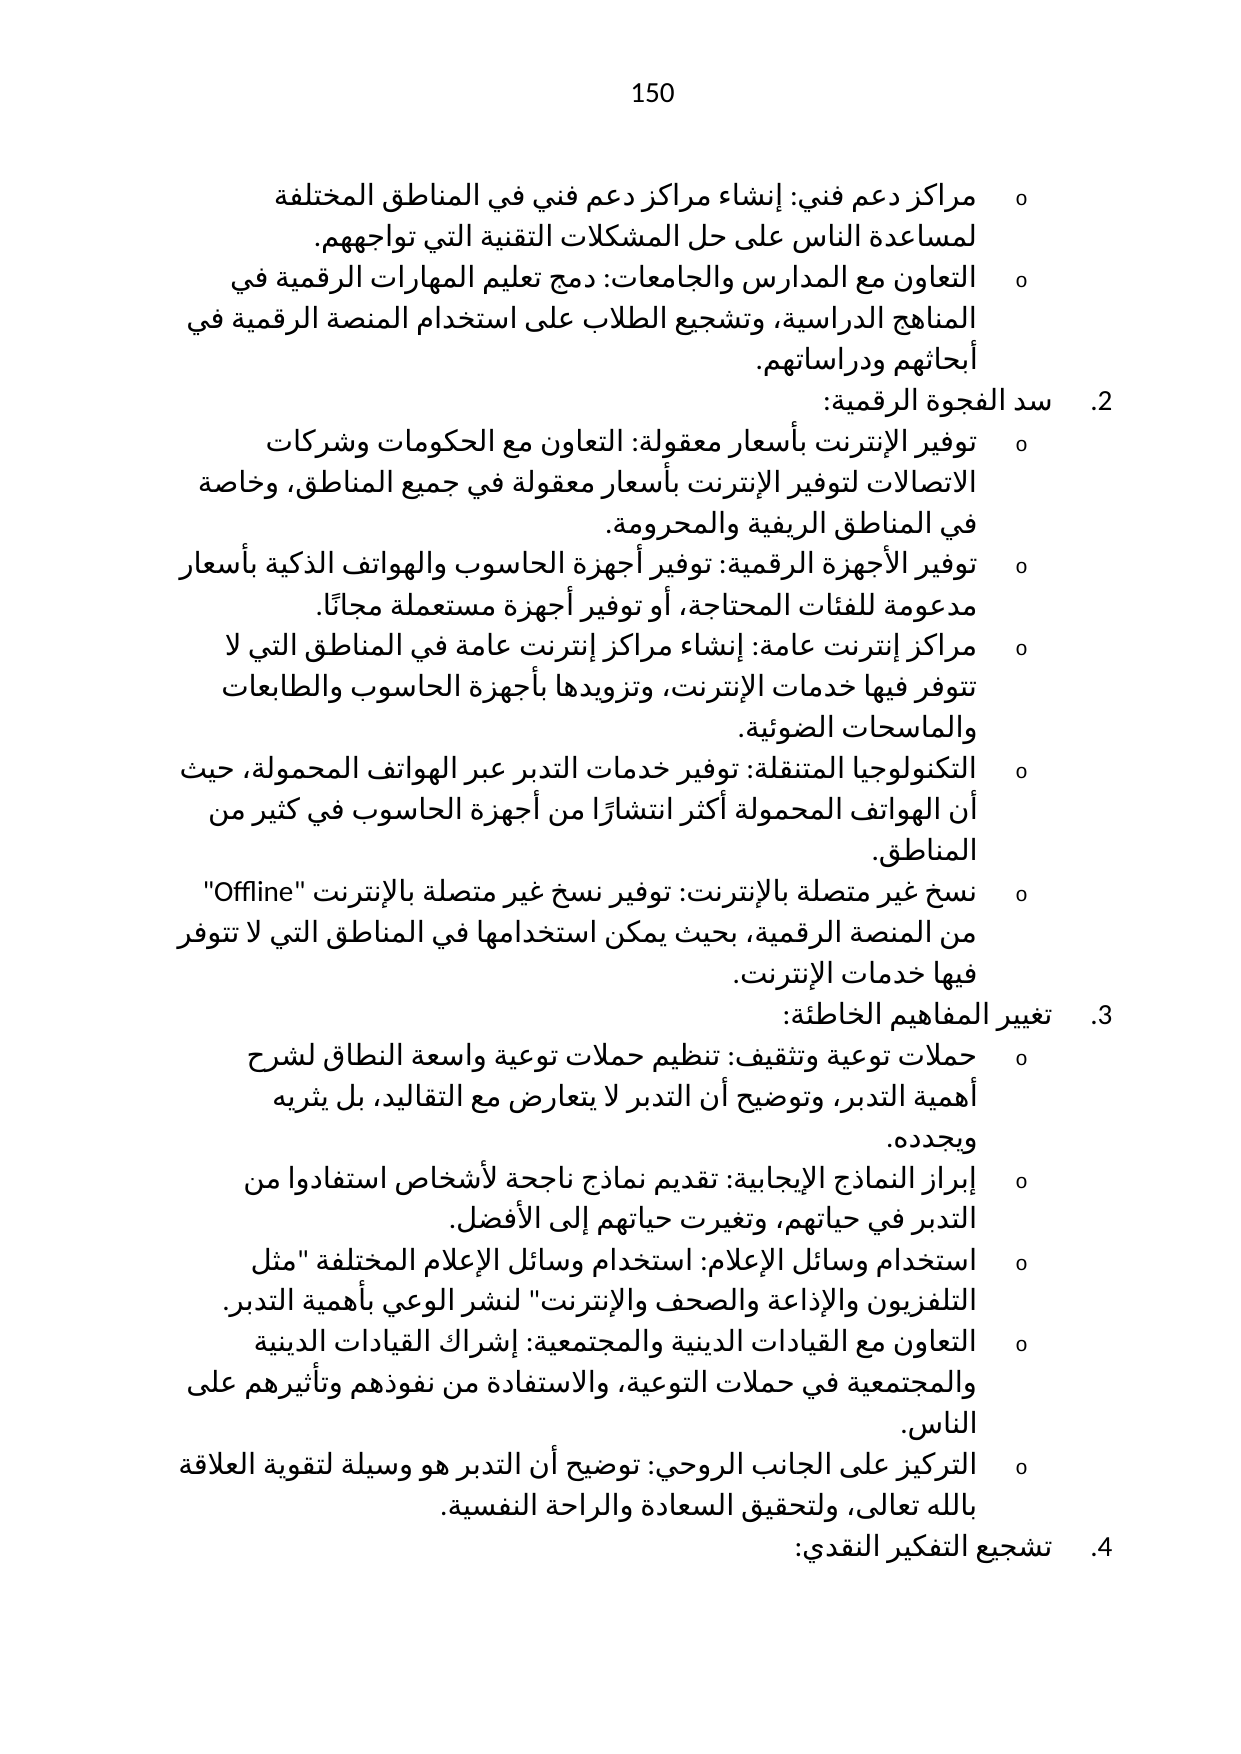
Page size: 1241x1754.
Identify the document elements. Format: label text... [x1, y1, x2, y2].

list التعاون مع القيادات الدينية والمجتمعية: إشراك القيادات الدينية والمجتمعية في حملات التوعية، والاستفادة من نفوذهم وتأثيرهم على الناس. [177, 1323, 1015, 1441]
list تشجيع التفكير النقدي: [177, 1528, 1090, 1564]
list التكنولوجيا المتنقلة: توفير خدمات التدبر عبر الهواتف المحمولة، حيث أن الهواتف المحمولة أكثر انتشارًا من أجهزة الحاسوب في كثير من المناطق. [177, 750, 1015, 868]
list استخدام وسائل الإعلام: استخدام وسائل الإعلام المختلفة "مثل التلفزيون والإذاعة والصحف والإنترنت" لنشر الوعي بأهمية التدبر. [177, 1242, 1015, 1318]
list نسخ غير متصلة بالإنترنت: توفير نسخ غير متصلة بالإنترنت "Offline" من المنصة الرقمية، بحيث يمكن استخدامها في المناطق التي لا تتوفر فيها خدمات الإنترنت. [177, 873, 1015, 991]
list التعاون مع المدارس والجامعات: دمج تعليم المهارات الرقمية في المناهج الدراسية، وتشجيع الطلاب على استخدام المنصة الرقمية في أبحاثهم ودراساتهم. [177, 259, 1015, 377]
list مراكز إنترنت عامة: إنشاء مراكز إنترنت عامة في المناطق التي لا تتوفر فيها خدمات الإنترنت، وتزويدها بأجهزة الحاسوب والطابعات والماسحات الضوئية. [177, 627, 1015, 745]
list سد الفجوة الرقمية: [177, 382, 1090, 417]
list تغيير المفاهيم الخاطئة: [177, 996, 1090, 1032]
list مراكز دعم فني: إنشاء مراكز دعم فني في المناطق المختلفة لمساعدة الناس على حل المشكلات التقنية التي تواجههم. [177, 177, 1015, 254]
list حملات توعية وتثقيف: تنظيم حملات توعية واسعة النطاق لشرح أهمية التدبر، وتوضيح أن التدبر لا يتعارض مع التقاليد، بل يثريه ويجدده. [177, 1037, 1015, 1154]
list توفير الإنترنت بأسعار معقولة: التعاون مع الحكومات وشركات الاتصالات لتوفير الإنترنت بأسعار معقولة في جميع المناطق، وخاصة في المناطق الريفية والمحرومة. [177, 423, 1015, 540]
list إبراز النماذج الإيجابية: تقديم نماذج ناجحة لأشخاص استفادوا من التدبر في حياتهم، وتغيرت حياتهم إلى الأفضل. [177, 1160, 1015, 1236]
list التركيز على الجانب الروحي: توضيح أن التدبر هو وسيلة لتقوية العلاقة بالله تعالى، ولتحقيق السعادة والراحة النفسية. [177, 1446, 1015, 1523]
list توفير الأجهزة الرقمية: توفير أجهزة الحاسوب والهواتف الذكية بأسعار مدعومة للفئات المحتاجة، أو توفير أجهزة مستعملة مجانًا. [177, 546, 1015, 622]
